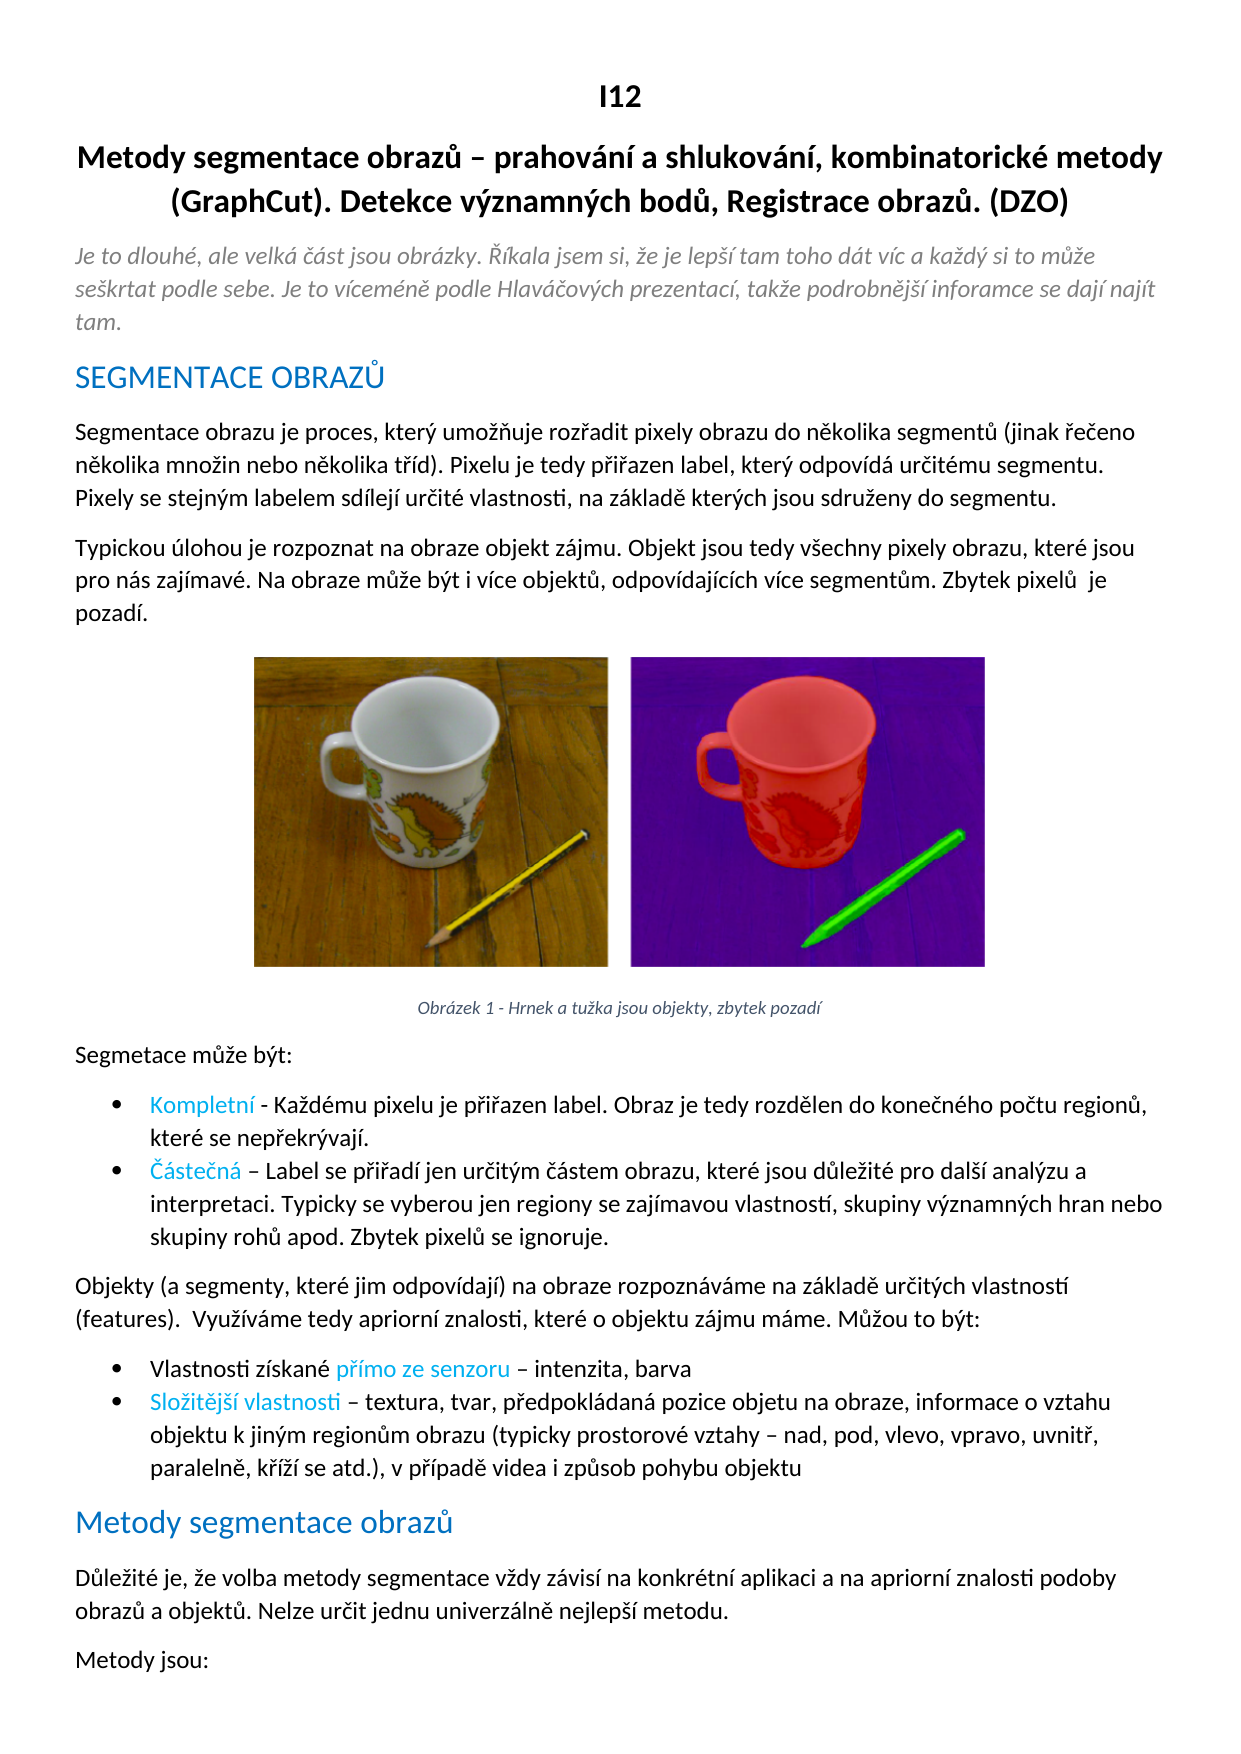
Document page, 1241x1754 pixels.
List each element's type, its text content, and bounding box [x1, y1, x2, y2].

list Částečná – Label se přiřadí jen určitým částem obrazu, které jsou důležité pro další analýzu a interpretaci. Typicky se vyberou jen regiony se zajímavou vlastností, skupiny významných hran nebo skupiny rohů apod. Zbytek pixelů se ignoruje. [112, 1155, 1165, 1251]
text Je to dlouhé, ale velká část jsou obrázky. Říkala jsem si, že je lepší tam toho dát víc a každý si to může seškrtat podle sebe. Je to víceméně podle Hlaváčových prezentací, takže podrobnější inforamce se dají najít tam. [75, 240, 1165, 337]
text I12 [75, 75, 1165, 116]
text Typickou úlohou je rozpoznat na obraze objekt zájmu. Objekt jsou tedy všechny pixely obrazu, které jsou pro nás zajímavé. Na obraze může být i více objektů, odpovídajících více segmentům. Zbytek pixelů je pozadí. [75, 532, 1165, 628]
text Metody jsou: [75, 1644, 1165, 1675]
text Segmentace obrazu je proces, který umožňuje rozřadit pixely obrazu do několika segmentů (jinak řečeno několika množin nebo několika tříd). Pixelu je tedy přiřazen label, který odpovídá určitému segmentu. Pixely se stejným labelem sdílejí určité vlastnosti, na základě kterých jsou sdruženy do segmentu. [75, 416, 1165, 513]
text Segmetace může být: [75, 1040, 1165, 1070]
text Důležité je, že volba metody segmentace vždy závisí na konkrétní aplikaci a na apriorní znalosti podoby obrazů a objektů. Nelze určit jednu univerzálně nejlepší metodu. [75, 1562, 1165, 1625]
text Objekty (a segmenty, které jim odpovídají) na obraze rozpoznáváme na základě určitých vlastností (features). Využíváme tedy apriorní znalosti, které o objektu zájmu máme. Můžou to být: [75, 1271, 1165, 1334]
list Složitější vlastnosti – textura, tvar, předpokládaná pozice objetu na obraze, informace o vztahu objektu k jiným regionům obrazu (typicky prostorové vztahy – nad, pod, vlevo, vpravo, uvnitř, paralelně, kříží se atd.), v případě videa i způsob pohybu objektu [112, 1386, 1165, 1482]
text Metody segmentace obrazů – prahování a shlukování, kombinatorické metody (GraphCut). Detekce významných bodů, Registrace obrazů. (DZO) [75, 136, 1165, 220]
list Vlastnosti získané přímo ze senzoru – intenzita, barva [112, 1353, 1165, 1383]
text SEGMENTACE OBRAZŮ [75, 356, 1165, 396]
text Metody segmentace obrazů [75, 1501, 1165, 1542]
list Kompletní - Každému pixelu je přiřazen label. Obraz je tedy rozdělen do konečného počtu regionů, které se nepřekrývají. [112, 1089, 1165, 1153]
picture [238, 647, 1002, 977]
